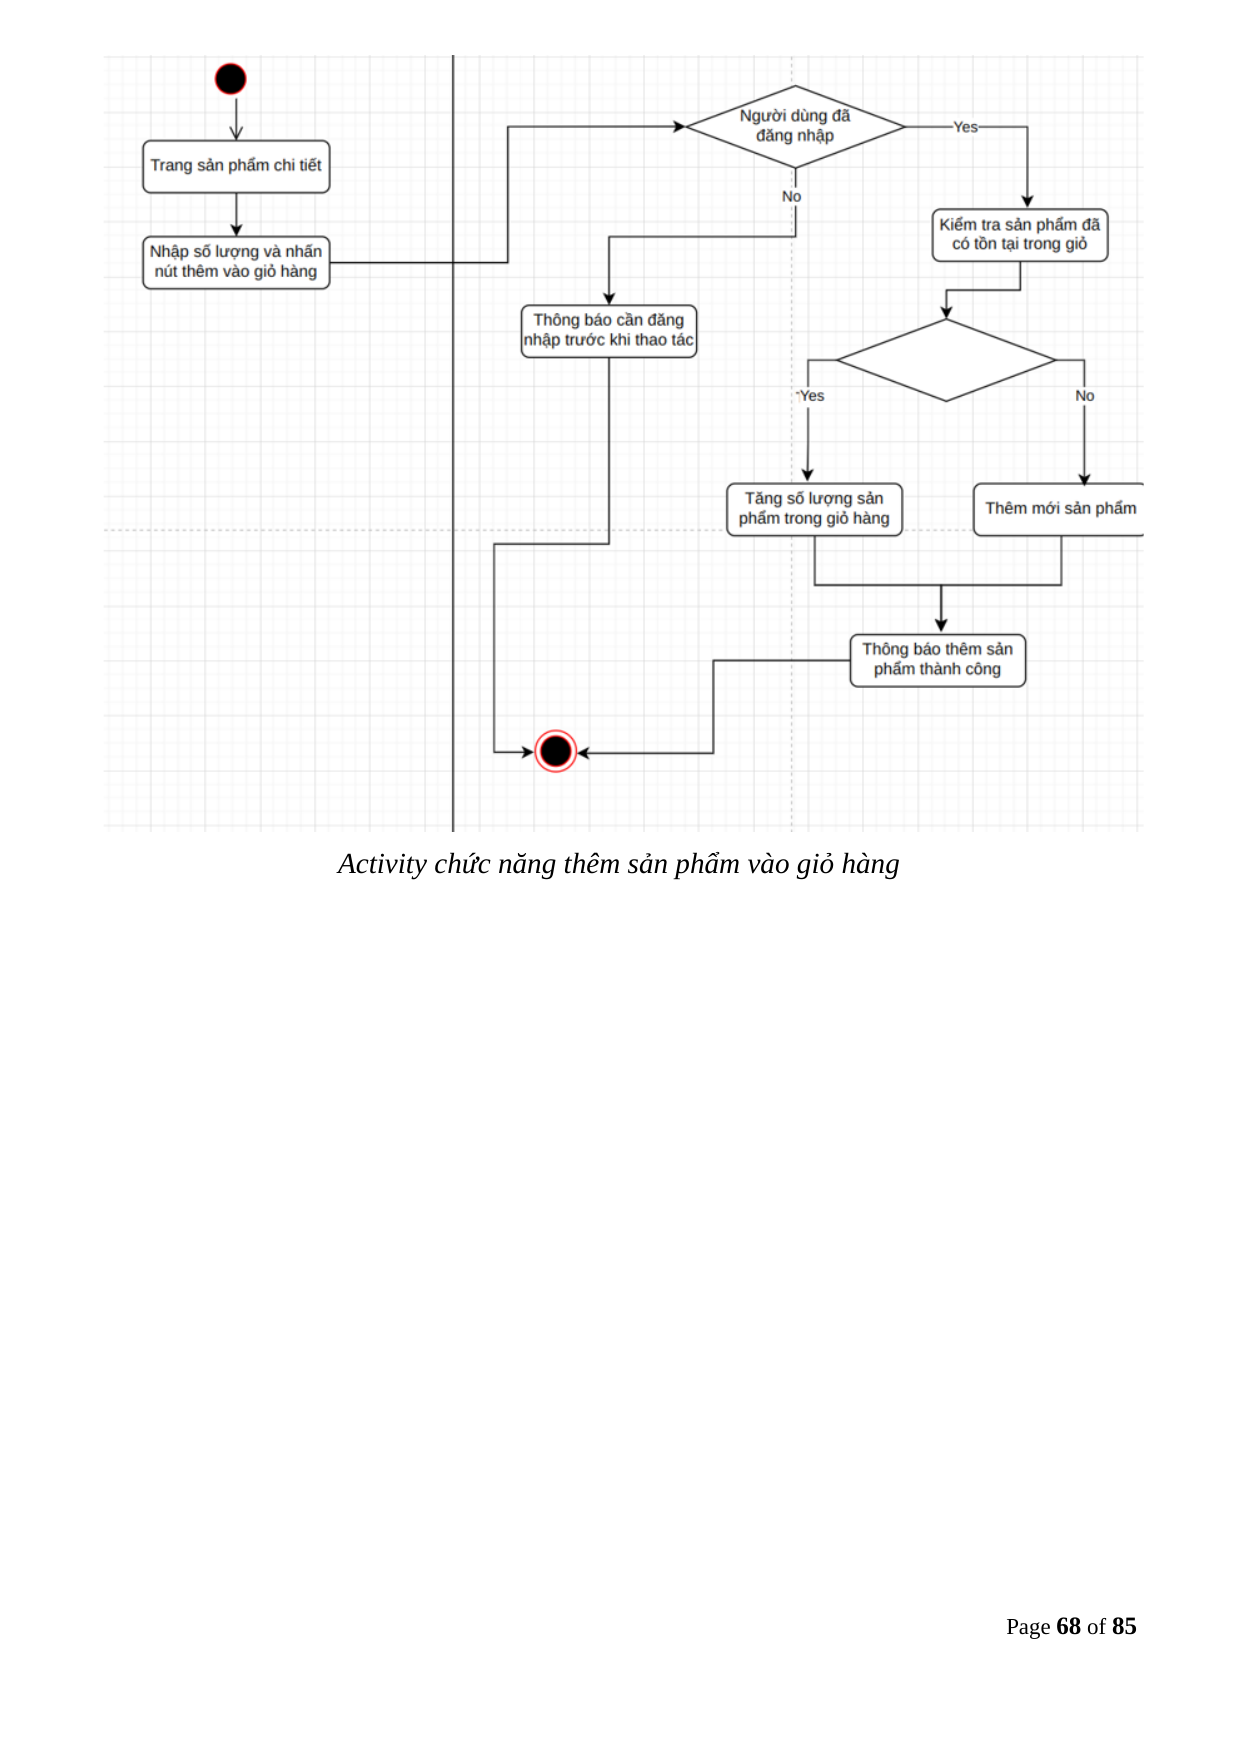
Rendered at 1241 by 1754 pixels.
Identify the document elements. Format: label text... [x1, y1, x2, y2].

text Activity chức năng thêm sản phẩm vào giỏ hàng [103, 846, 1137, 880]
picture [103, 55, 1144, 832]
